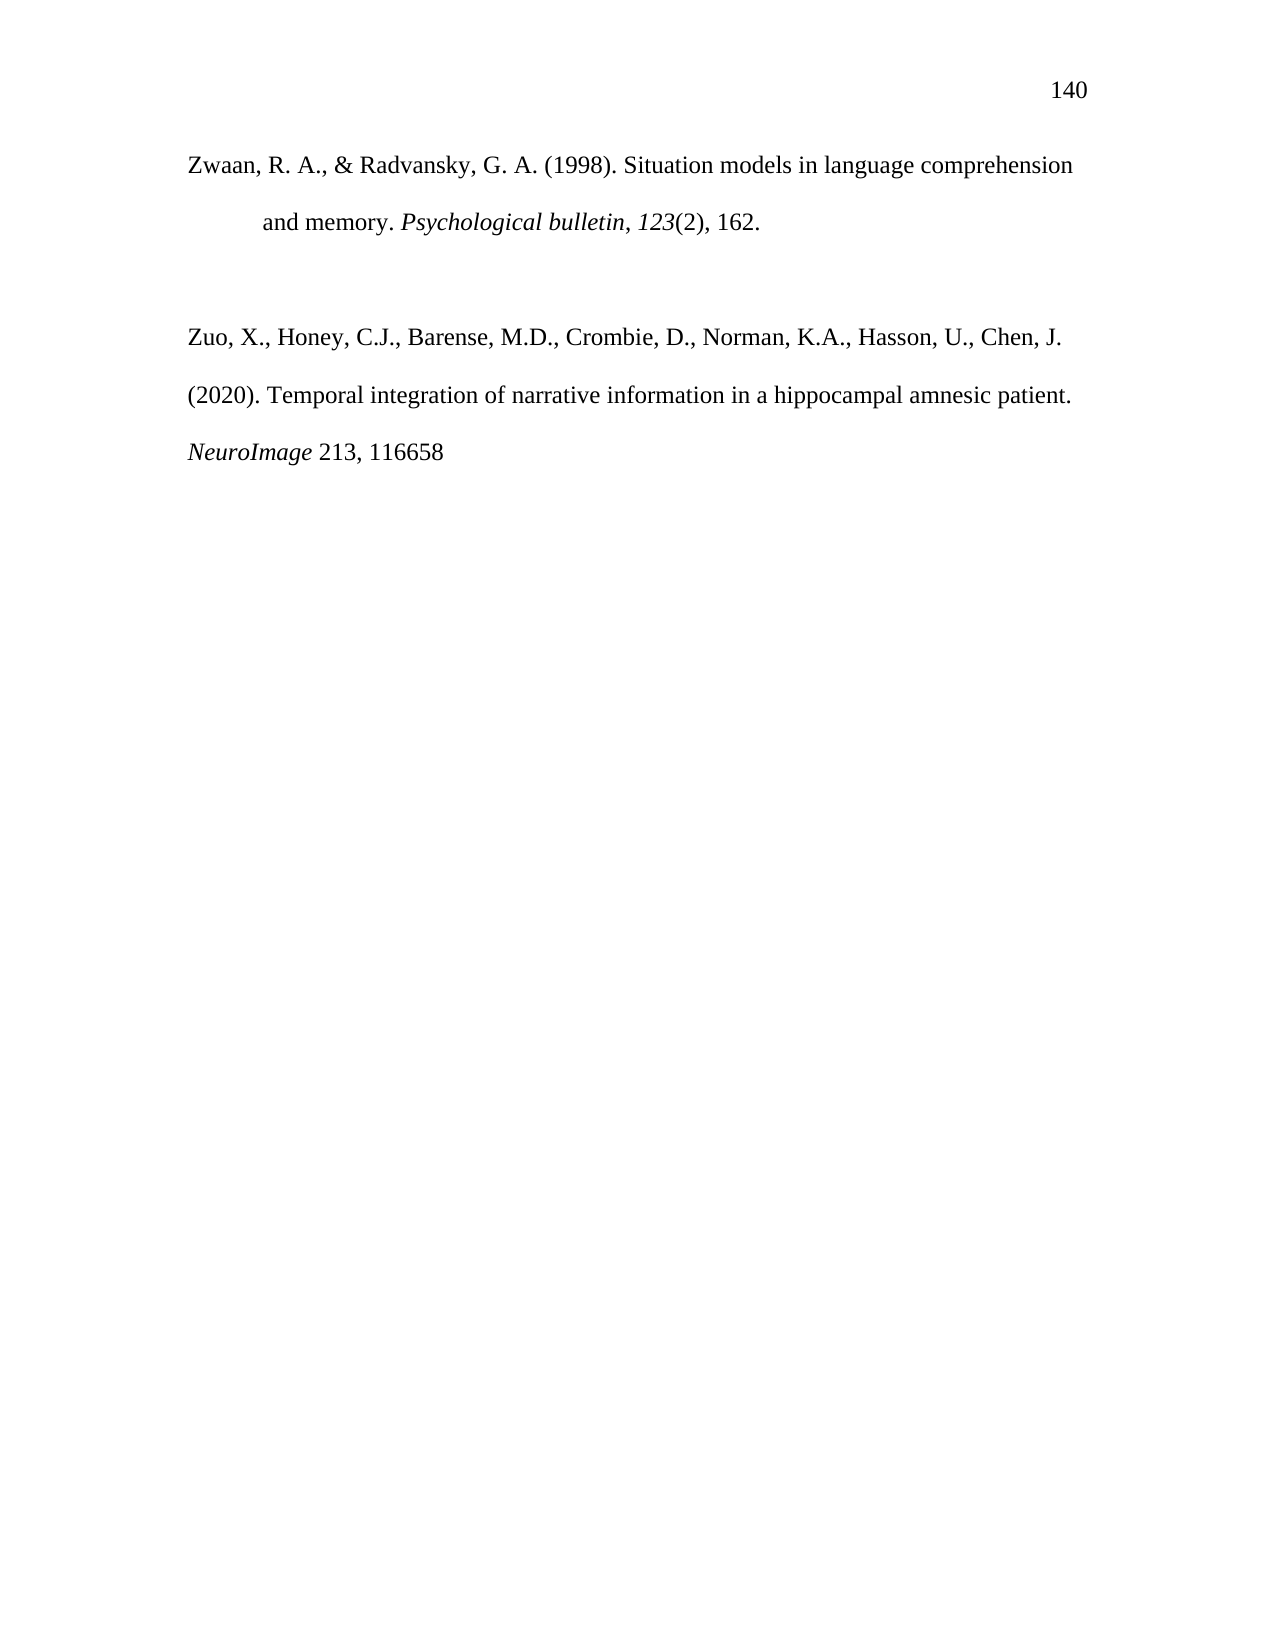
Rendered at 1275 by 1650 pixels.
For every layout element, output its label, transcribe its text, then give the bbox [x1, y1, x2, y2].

text Zwaan, R. A., & Radvansky, G. A. (1998). Situation models in language comprehension and memory. Psychological bulletin, 123(2), 162. [187, 150, 1087, 236]
text Zuo, X., Honey, C.J., Barense, M.D., Crombie, D., Norman, K.A., Hasson, U., Chen, J. (2020). Temporal integration of narrative information in a hippocampal amnesic patient. NeuroImage 213, 116658 [187, 322, 1087, 466]
